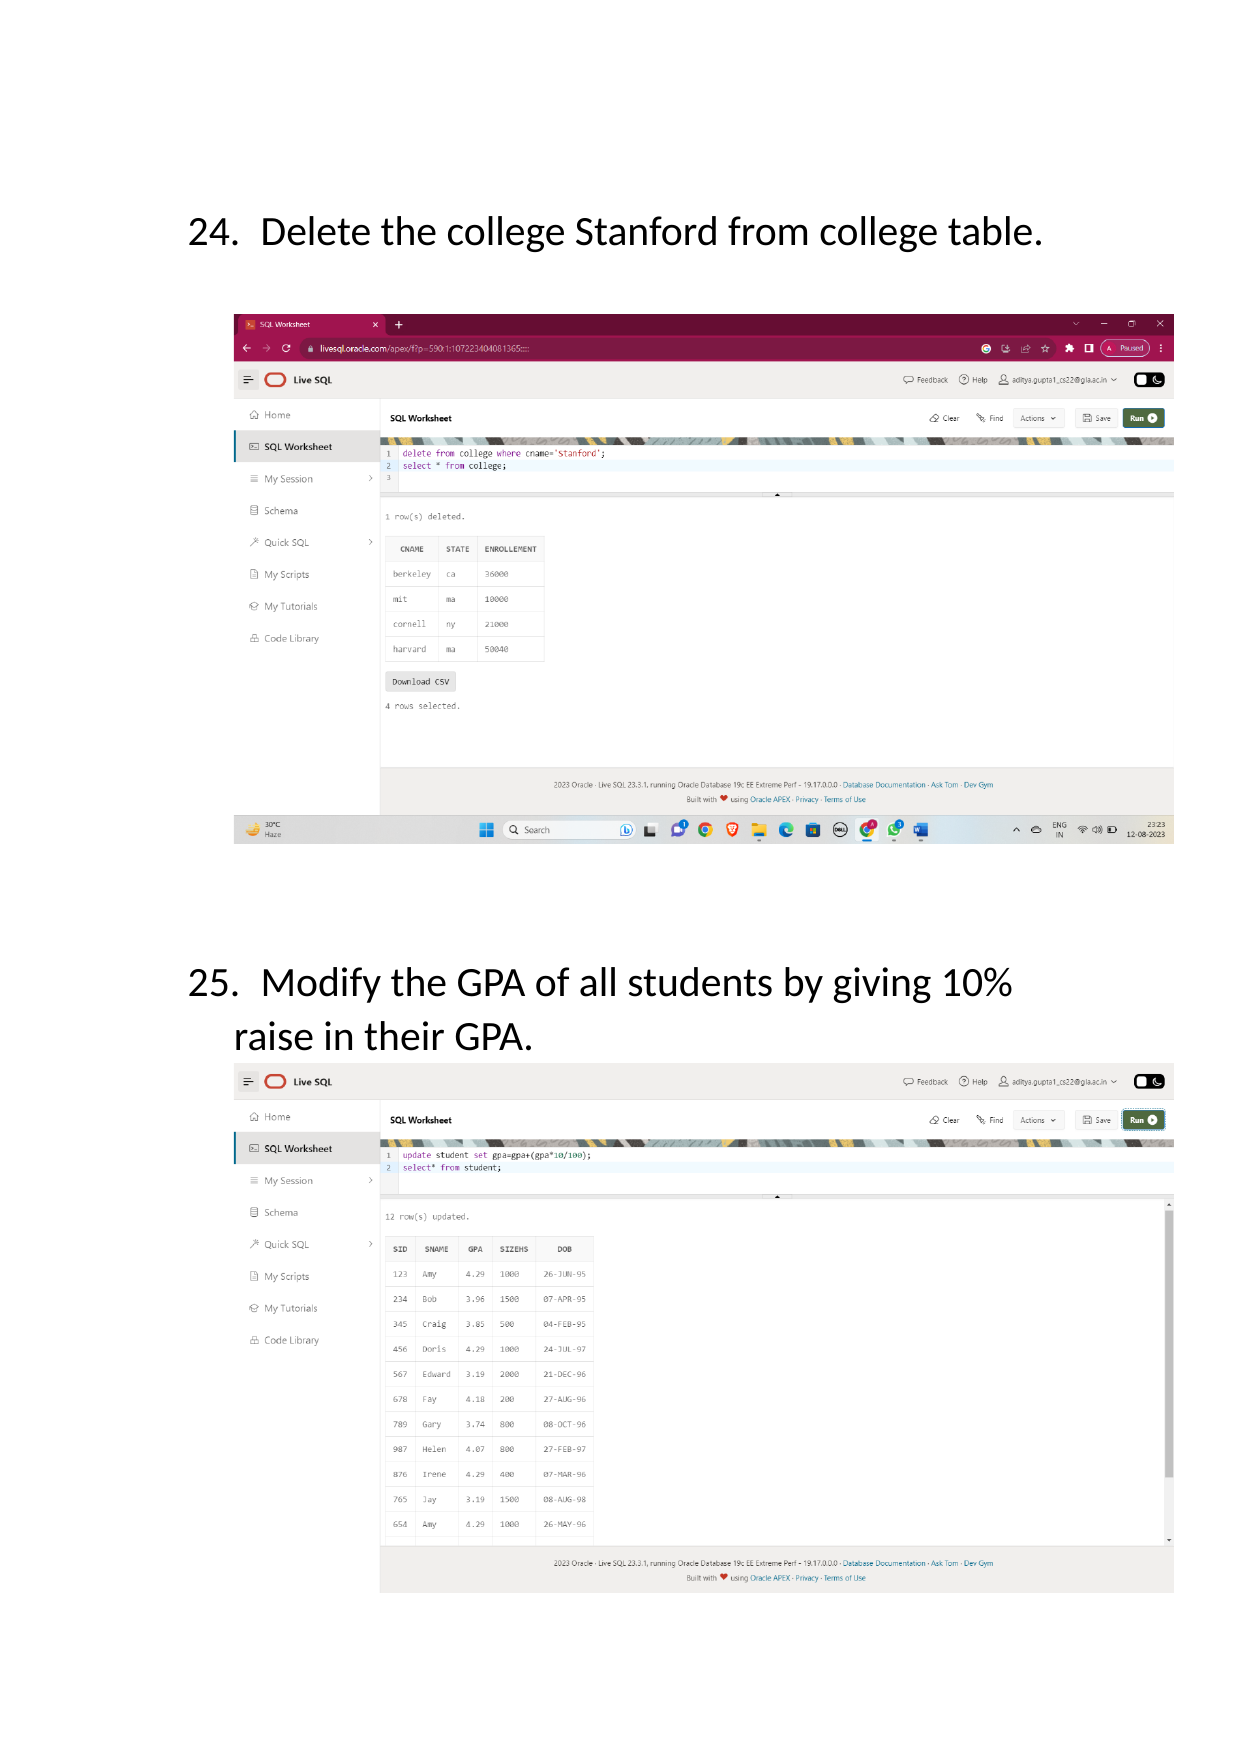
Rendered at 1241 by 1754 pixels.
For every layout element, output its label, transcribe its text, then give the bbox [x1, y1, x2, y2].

picture [233, 314, 1174, 844]
picture [233, 1063, 1174, 1593]
list Delete the college Stanford from college table. [187, 205, 1090, 256]
